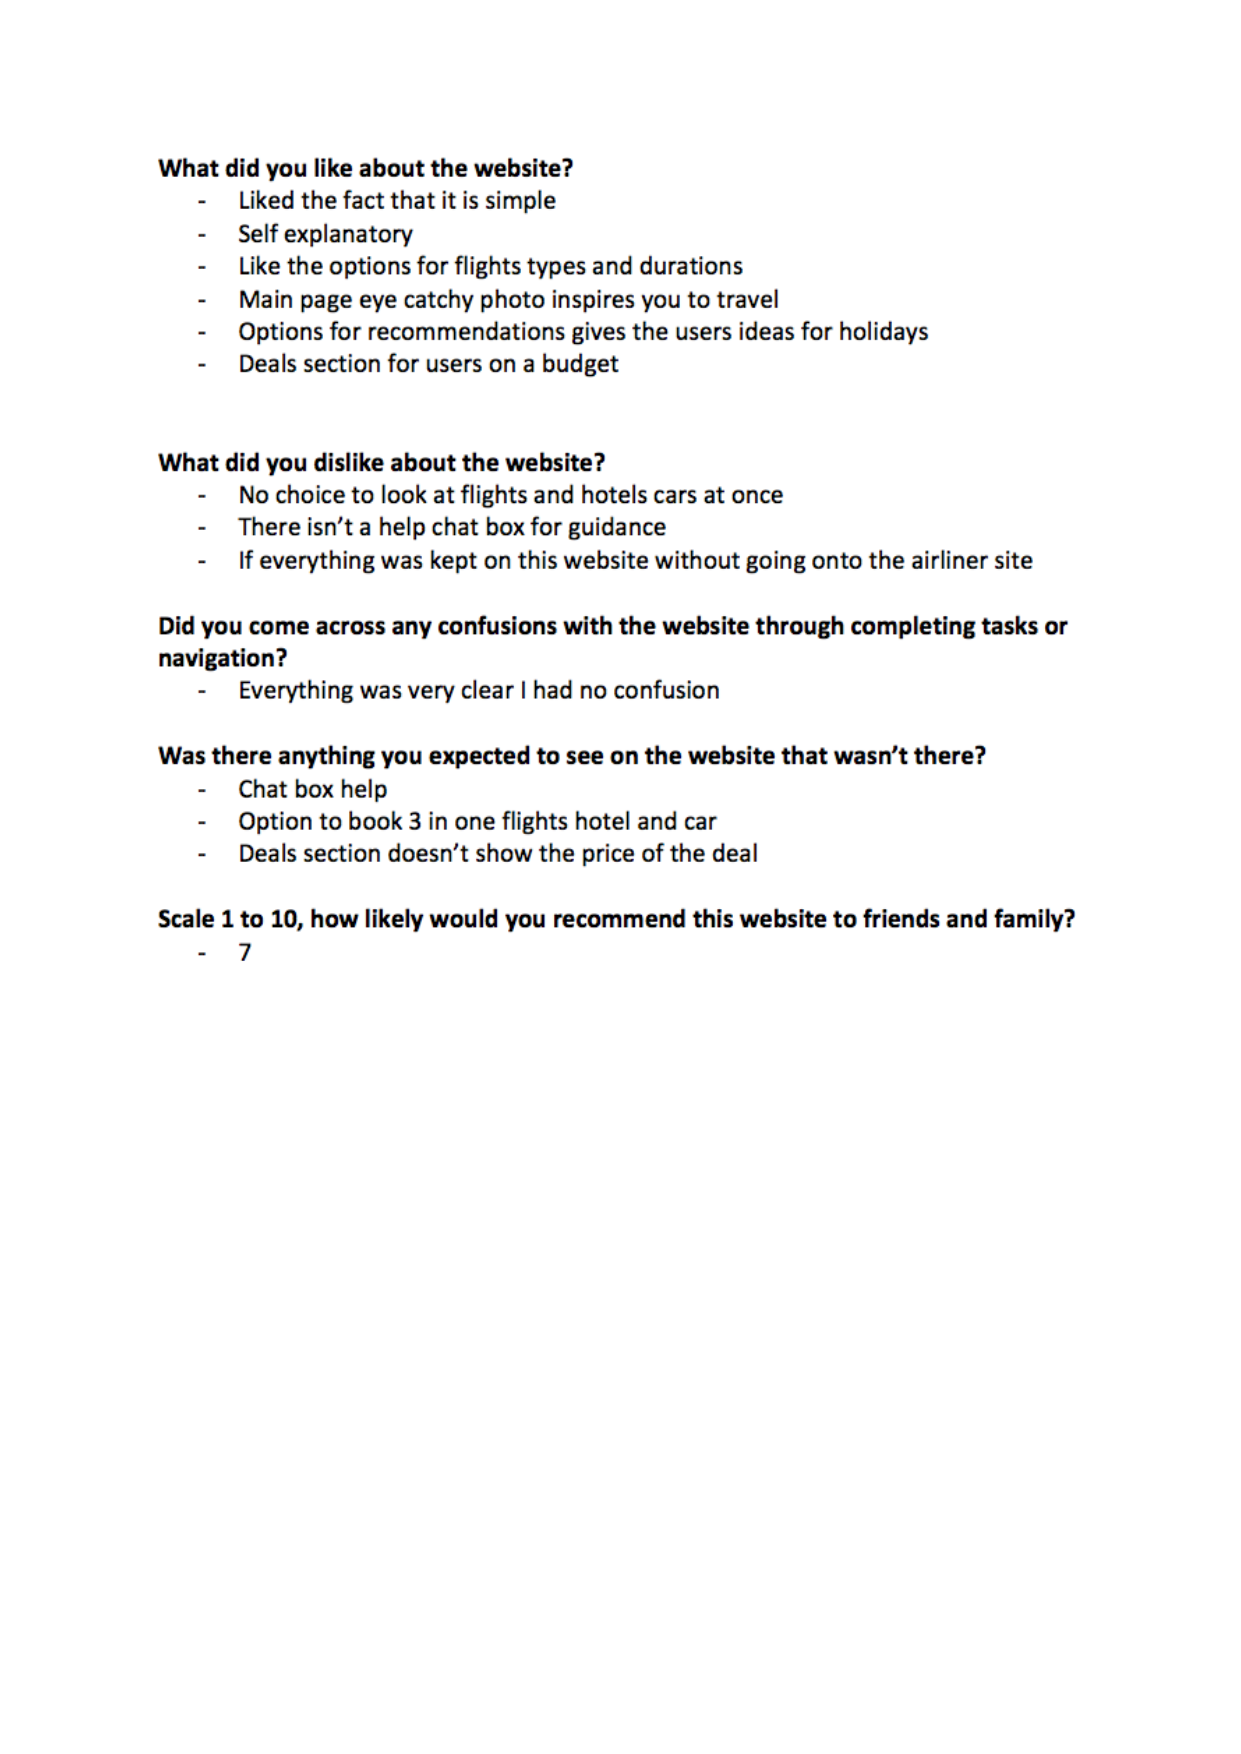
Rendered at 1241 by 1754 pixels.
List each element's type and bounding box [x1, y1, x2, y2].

picture [150, 150, 1090, 968]
